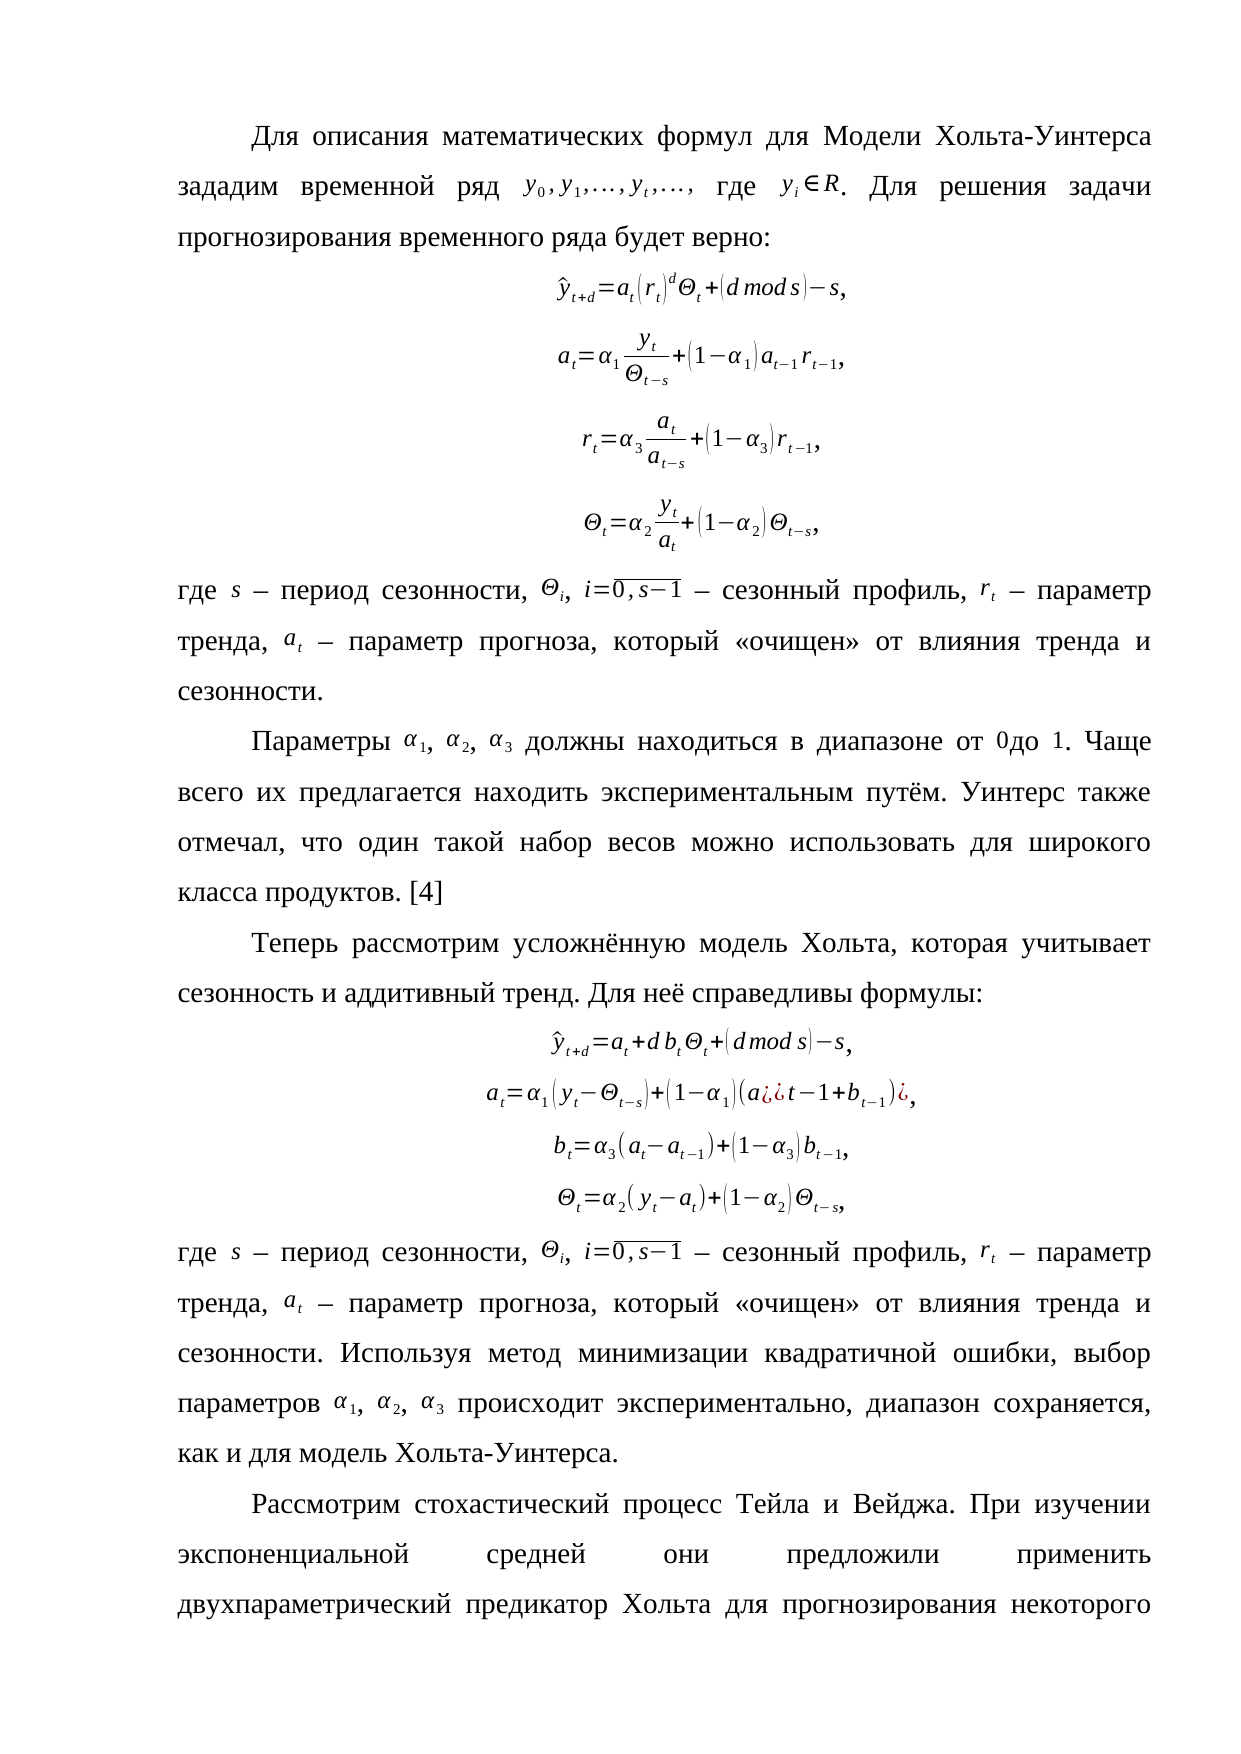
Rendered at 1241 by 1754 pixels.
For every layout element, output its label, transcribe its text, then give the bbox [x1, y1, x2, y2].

text , [177, 1077, 1152, 1113]
text где – период сезонности, , – сезонный профиль, – параметр тренда, – параметр прогноза, который «очищен» от влияния тренда и сезонности. Используя метод минимизации квадратичной ошибки, выбор параметров , , происходит экспериментально, диапазон сохраняется, как и для модель Хольта-Уинтерса. [177, 1234, 1152, 1469]
text , [177, 489, 1152, 556]
text , [177, 323, 1152, 389]
text Параметры , , должны находиться в диапазоне от до . Чаще всего их предлагается находить экспериментальным путём. Уинтерс также отмечал, что один такой набор весов можно использовать для широкого класса продуктов. [4] [177, 723, 1152, 908]
text , [177, 269, 1152, 306]
text , [177, 406, 1152, 473]
text Теперь рассмотрим усложнённую модель Хольта, которая учитывает сезонность и аддитивный тренд. Для неё справедливы формулы: [177, 925, 1152, 1008]
text где – период сезонности, , – сезонный профиль, – параметр тренда, – параметр прогноза, который «очищен» от влияния тренда и сезонности. [177, 572, 1152, 707]
text , [177, 1025, 1152, 1060]
text , [177, 1129, 1152, 1165]
text , [177, 1182, 1152, 1218]
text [177, 1486, 1152, 1620]
text Для описания математических формул для Модели Хольта-Уинтерса зададим временной ряд где . Для решения задачи прогнозирования временного ряда будет верно: [177, 118, 1152, 252]
